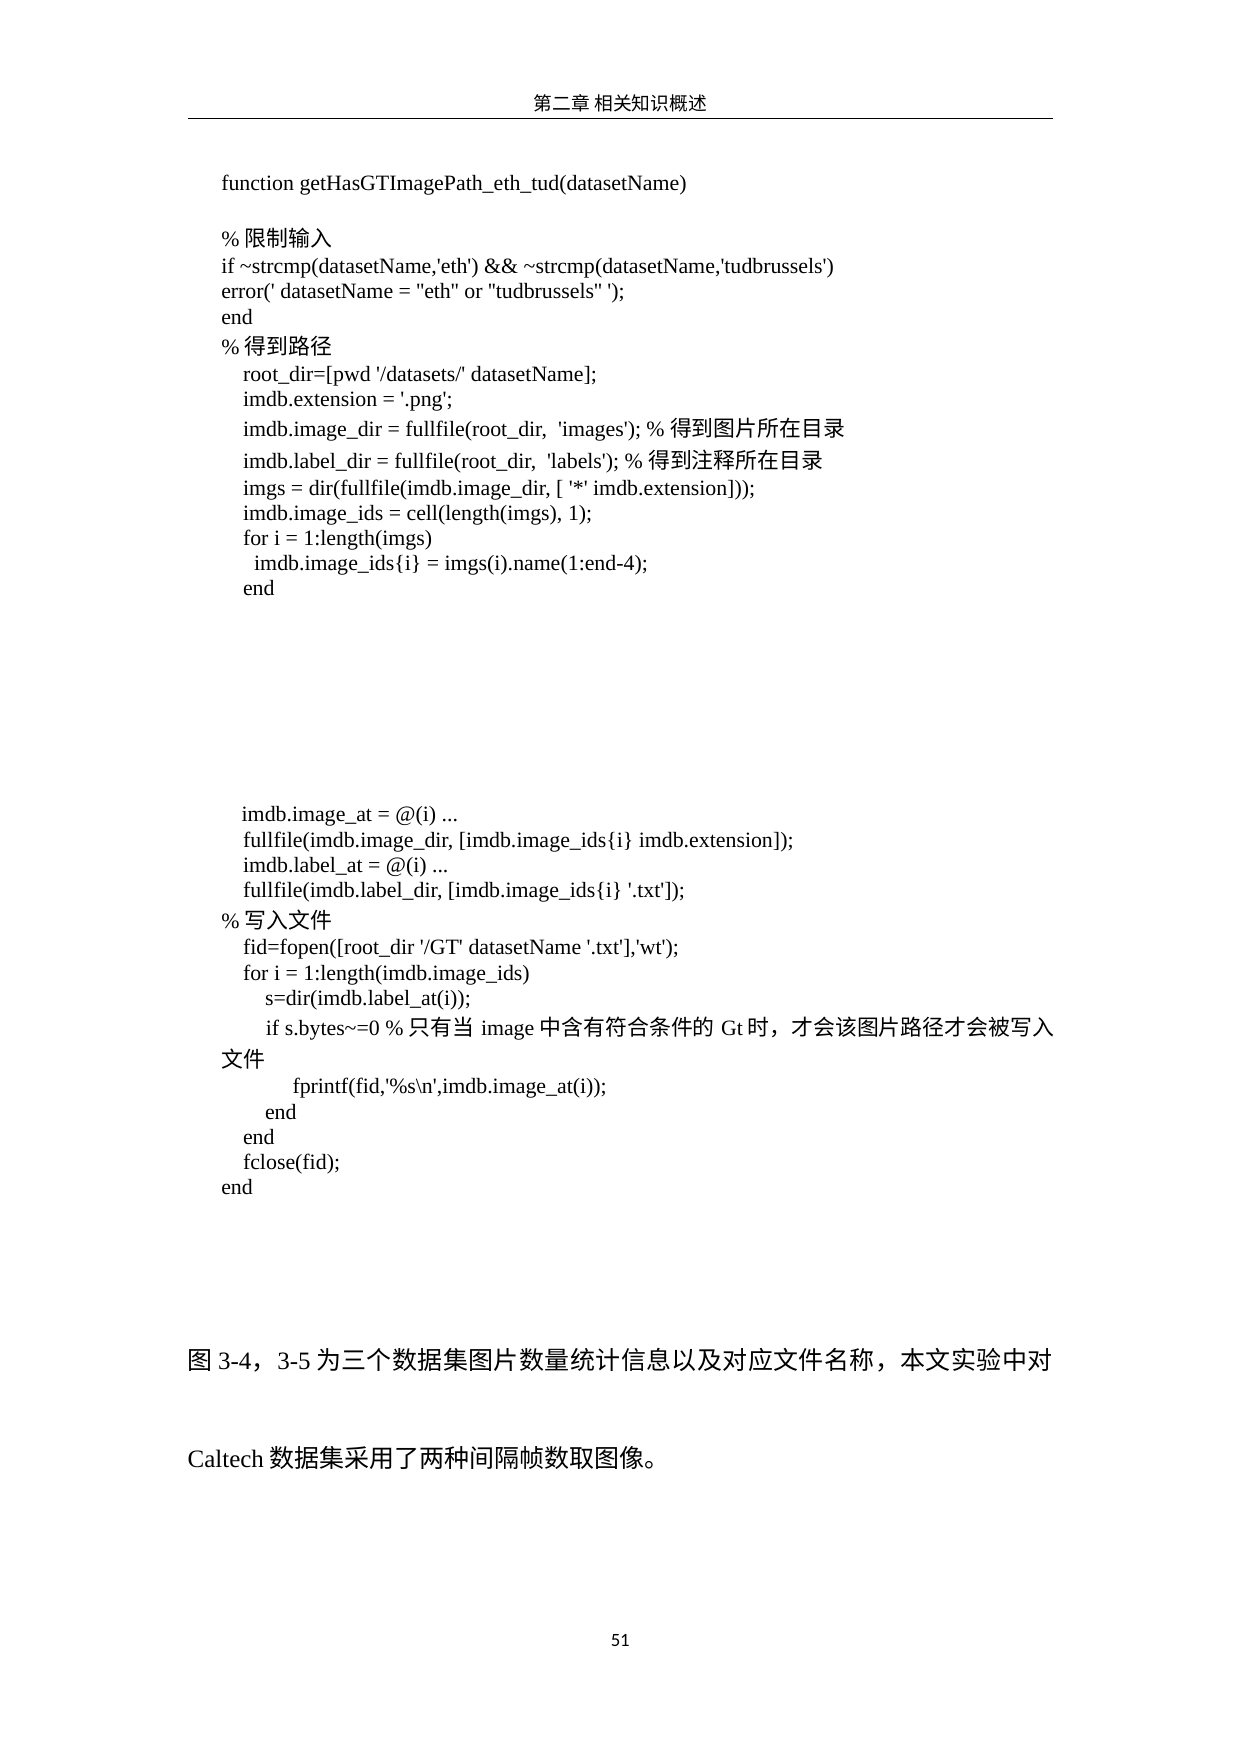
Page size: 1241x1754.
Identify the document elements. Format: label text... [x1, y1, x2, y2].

text 图3-4，3-5为三个数据集图片数量统计信息以及对应文件名称，本文实验中对Caltech数据集采用了两种间隔帧数取图像。 [187, 1326, 1053, 1489]
